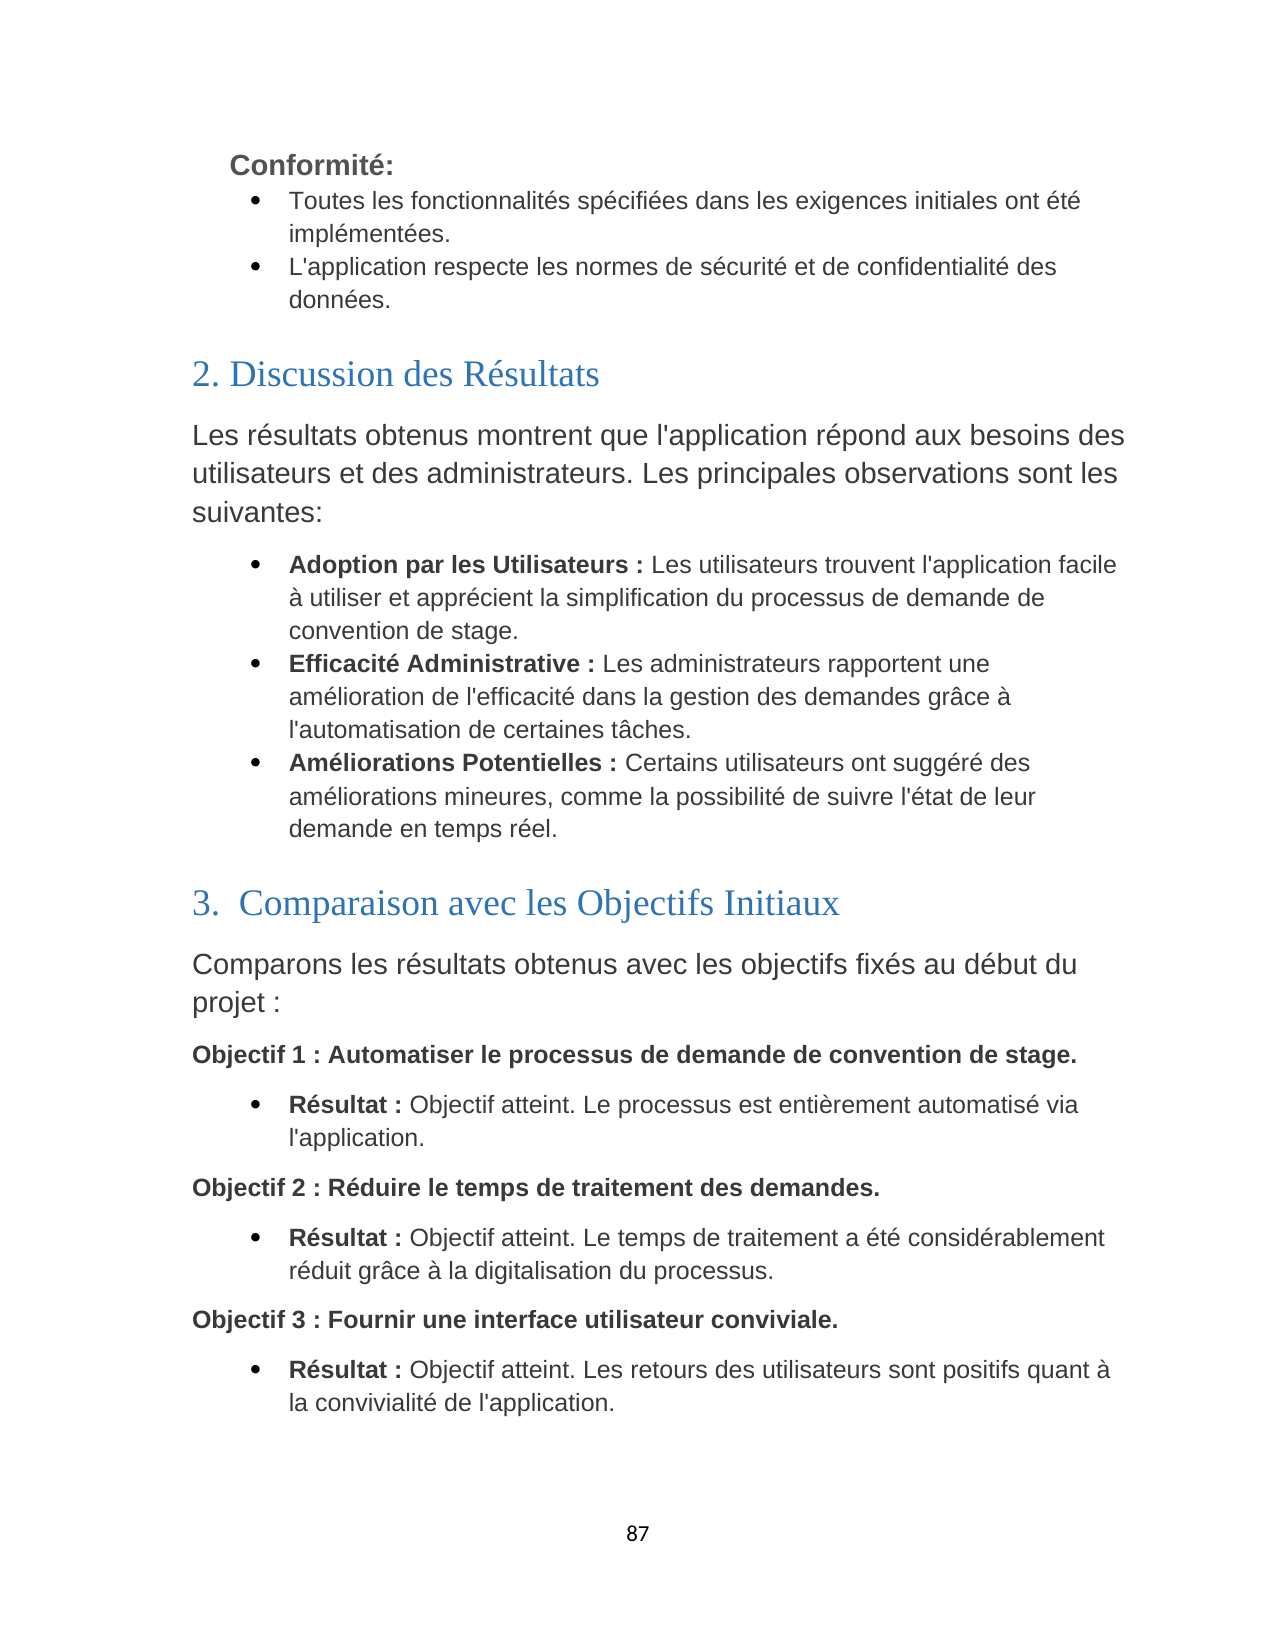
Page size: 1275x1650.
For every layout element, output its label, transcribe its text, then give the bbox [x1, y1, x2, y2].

text Objectif 1 : Automatiser le processus de demande de convention de stage. [192, 1041, 1127, 1069]
list Résultat : Objectif atteint. Le processus est entièrement automatisé via l'application. [251, 1090, 1127, 1152]
list Conformité: [229, 148, 1127, 181]
list Résultat : Objectif atteint. Le temps de traitement a été considérablement réduit grâce à la digitalisation du processus. [251, 1223, 1127, 1284]
list Améliorations Potentielles : Certains utilisateurs ont suggéré des améliorations mineures, comme la possibilité de suivre l'état de leur demande en temps réel. [251, 748, 1127, 843]
text Les résultats obtenus montrent que l'application répond aux besoins des utilisateurs et des administrateurs. Les principales observations sont les suivantes: [192, 418, 1127, 528]
list Comparaison avec les Objectifs Initiaux [192, 881, 1127, 924]
list Efficacité Administrative : Les administrateurs rapportent une amélioration de l'efficacité dans la gestion des demandes grâce à l'automatisation de certaines tâches. [251, 649, 1127, 744]
list Adoption par les Utilisateurs : Les utilisateurs trouvent l'application facile à utiliser et apprécient la simplification du processus de demande de convention de stage. [251, 550, 1127, 645]
list Résultat : Objectif atteint. Les retours des utilisateurs sont positifs quant à la convivialité de l'application. [251, 1355, 1127, 1417]
text Objectif 3 : Fournir une interface utilisateur conviviale. [192, 1306, 1127, 1334]
list L'application respecte les normes de sécurité et de confidentialité des données. [251, 252, 1127, 314]
list Toutes les fonctionnalités spécifiées dans les exigences initiales ont été implémentées. [251, 186, 1127, 248]
text Comparons les résultats obtenus avec les objectifs fixés au début du projet : [192, 947, 1127, 1019]
list Discussion des Résultats [192, 351, 1127, 394]
text Objectif 2 : Réduire le temps de traitement des demandes. [192, 1173, 1127, 1202]
